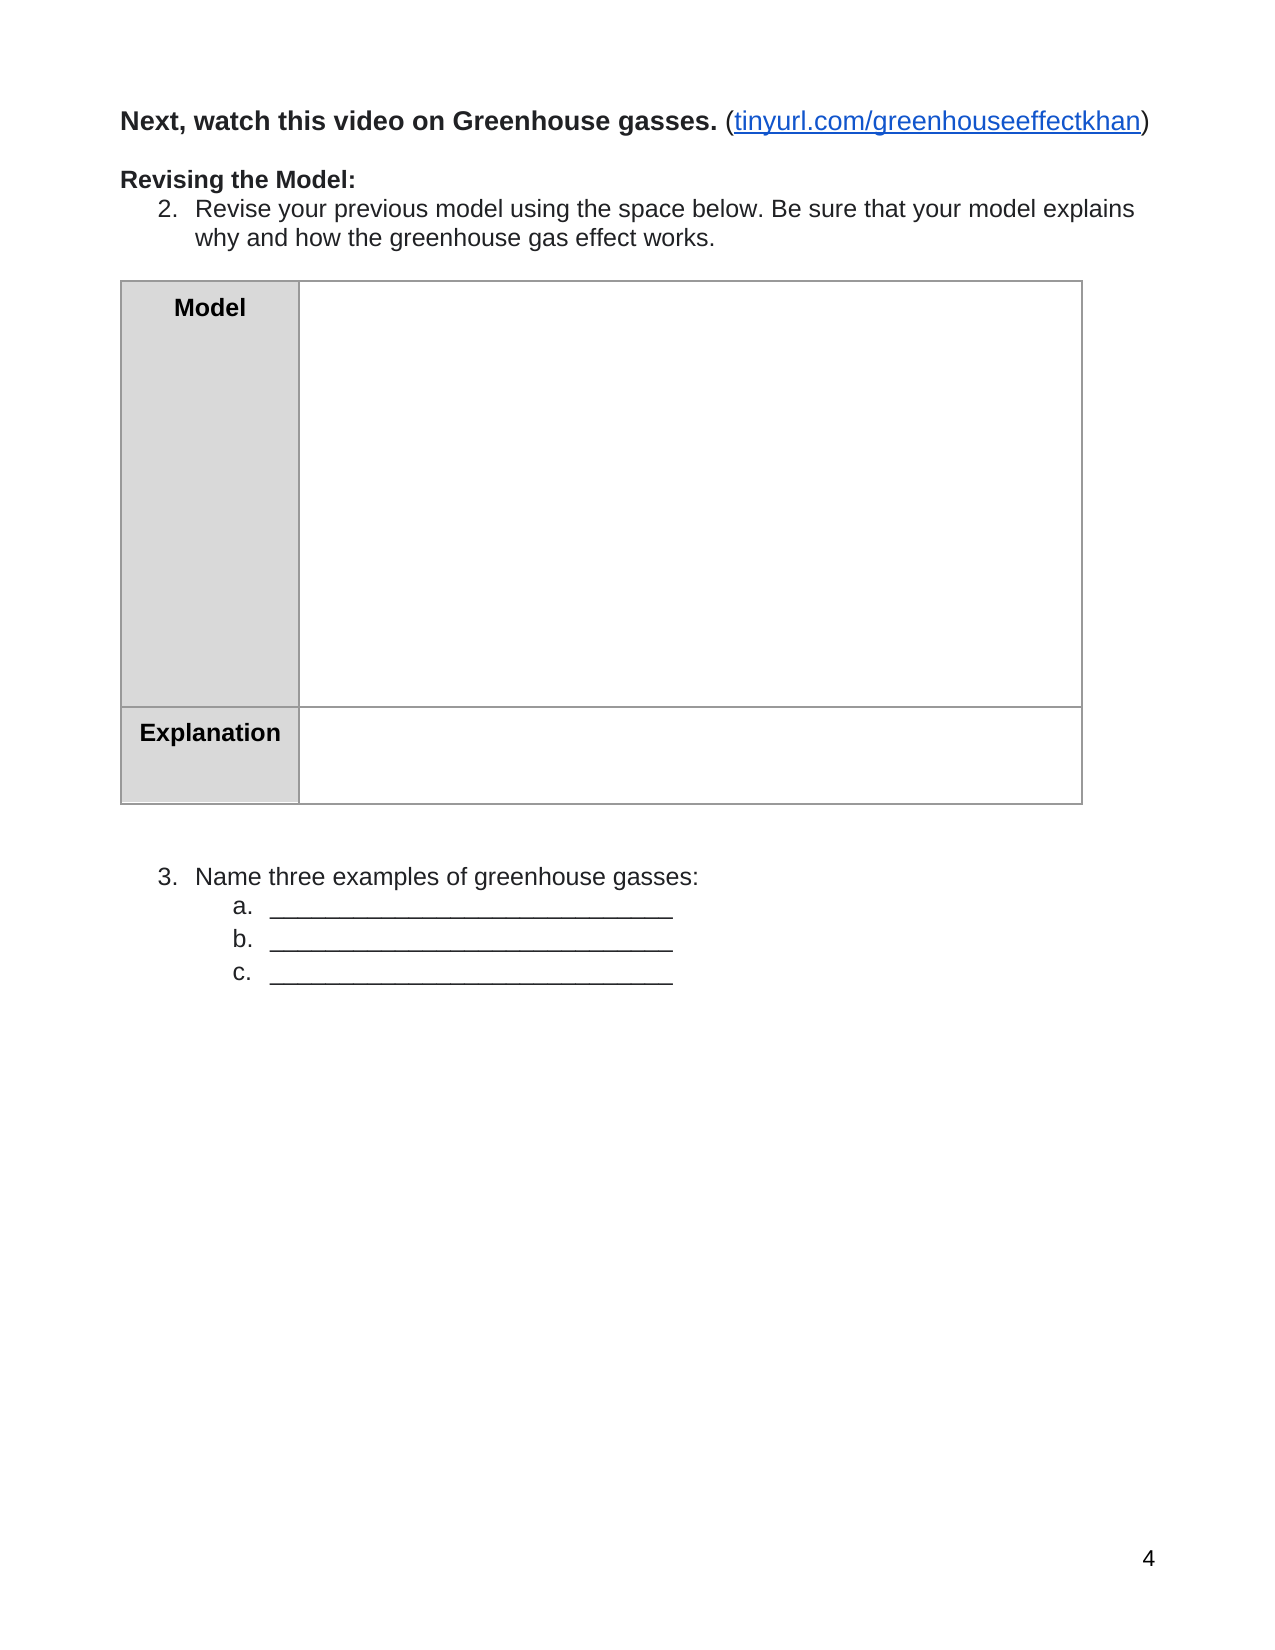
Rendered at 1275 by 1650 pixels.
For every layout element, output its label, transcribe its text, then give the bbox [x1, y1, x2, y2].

list _____________________________ [232, 957, 1155, 986]
list _____________________________ [232, 924, 1155, 953]
table_cell Explanation [122, 708, 298, 802]
text Revising the Model: [120, 165, 1155, 194]
list _____________________________ [232, 891, 1155, 919]
list Revise your previous model using the space below. Be sure that your model explains why and how the greenhouse gas effect works. [157, 194, 1155, 251]
table_header Model [122, 282, 298, 706]
list Name three examples of greenhouse gasses: [157, 862, 1155, 891]
table_header [300, 282, 1081, 706]
table_cell [300, 708, 1081, 802]
text Next, watch this video on Greenhouse gasses. (tinyurl.com/greenhouseeffectkhan) [120, 105, 1155, 136]
